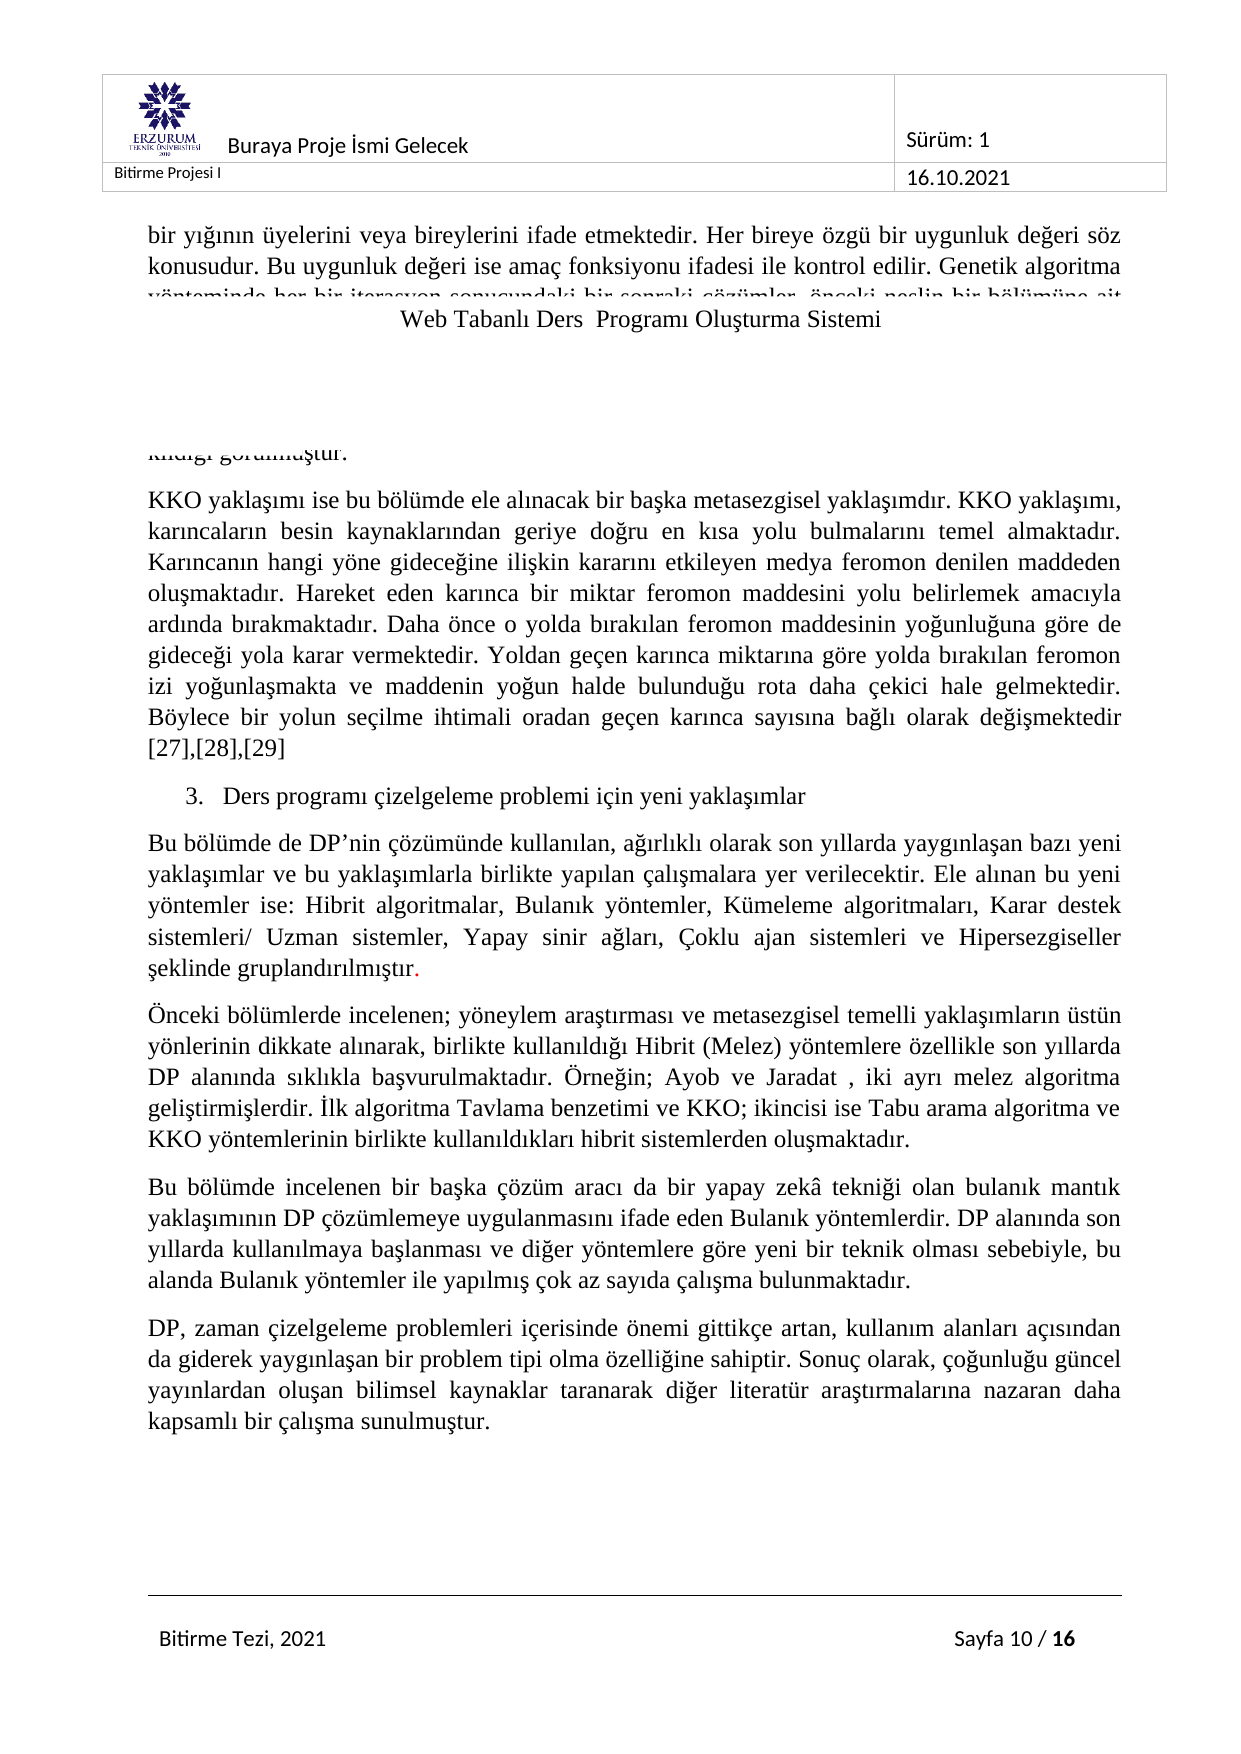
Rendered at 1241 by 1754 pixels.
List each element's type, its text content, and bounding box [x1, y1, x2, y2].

list Ders programı çizelgeleme problemi için yeni yaklaşımlar [185, 781, 1122, 809]
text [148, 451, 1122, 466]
text DP, zaman çizelgeleme problemleri içerisinde önemi gittikçe artan, kullanım alanları açısından da giderek yaygınlaşan bir problem tipi olma özelliğine sahiptir. Sonuç olarak, çoğunluğu güncel yayınlardan oluşan bilimsel kaynaklar taranarak diğer literatür araştırmalarına nazaran daha kapsamlı bir çalışma sunulmuştur. [148, 1313, 1122, 1435]
text Önceki bölümlerde incelenen; yöneylem araştırması ve metasezgisel temelli yaklaşımların üstün yönlerinin dikkate alınarak, birlikte kullanıldığı Hibrit (Melez) yöntemlere özellikle son yıllarda DP alanında sıklıkla başvurulmaktadır. Örneğin; Ayob ve Jaradat , iki ayrı melez algoritma geliştirmişlerdir. İlk algoritma Tavlama benzetimi ve KKO; ikincisi ise Tabu arama algoritma ve KKO yöntemlerinin birlikte kullanıldıkları hibrit sistemlerden oluşmaktadır. [148, 1000, 1122, 1153]
text Bu bölümde incelenen bir başka çözüm aracı da bir yapay zekâ tekniği olan bulanık mantık yaklaşımının DP çözümlemeye uygulanmasını ifade eden Bulanık yöntemlerdir. DP alanında son yıllarda kullanılmaya başlanması ve diğer yöntemlere göre yeni bir teknik olması sebebiyle, bu alanda Bulanık yöntemler ile yapılmış çok az sayıda çalışma bulunmaktadır. [148, 1172, 1122, 1294]
text KKO yaklaşımı ise bu bölümde ele alınacak bir başka metasezgisel yaklaşımdır. KKO yaklaşımı, karıncaların besin kaynaklarından geriye doğru en kısa yolu bulmalarını temel almaktadır. Karıncanın hangi yöne gideceğine ilişkin kararını etkileyen medya feromon denilen maddeden oluşmaktadır. Hareket eden karınca bir miktar feromon maddesini yolu belirlemek amacıyla ardında bırakmaktadır. Daha önce o yolda bırakılan feromon maddesinin yoğunluğuna göre de gideceği yola karar vermektedir. Yoldan geçen karınca miktarına göre yolda bırakılan feromon izi yoğunlaşmakta ve maddenin yoğun halde bulunduğu rota daha çekici hale gelmektedir. Böylece bir yolun seçilme ihtimali oradan geçen karınca sayısına bağlı olarak değişmektedir [27],[28],[29] [148, 485, 1122, 762]
picture [124, 78, 205, 159]
text Bu bölümde de DP’nin çözümünde kullanılan, ağırlıklı olarak son yıllarda yaygınlaşan bazı yeni yaklaşımlar ve bu yaklaşımlarla birlikte yapılan çalışmalara yer verilecektir. Ele alınan bu yeni yöntemler ise: Hibrit algoritmalar, Bulanık yöntemler, Kümeleme algoritmaları, Karar destek sistemleri/ Uzman sistemler, Yapay sinir ağları, Çoklu ajan sistemleri ve Hipersezgiseller şeklinde gruplandırılmıştır. [148, 828, 1122, 981]
